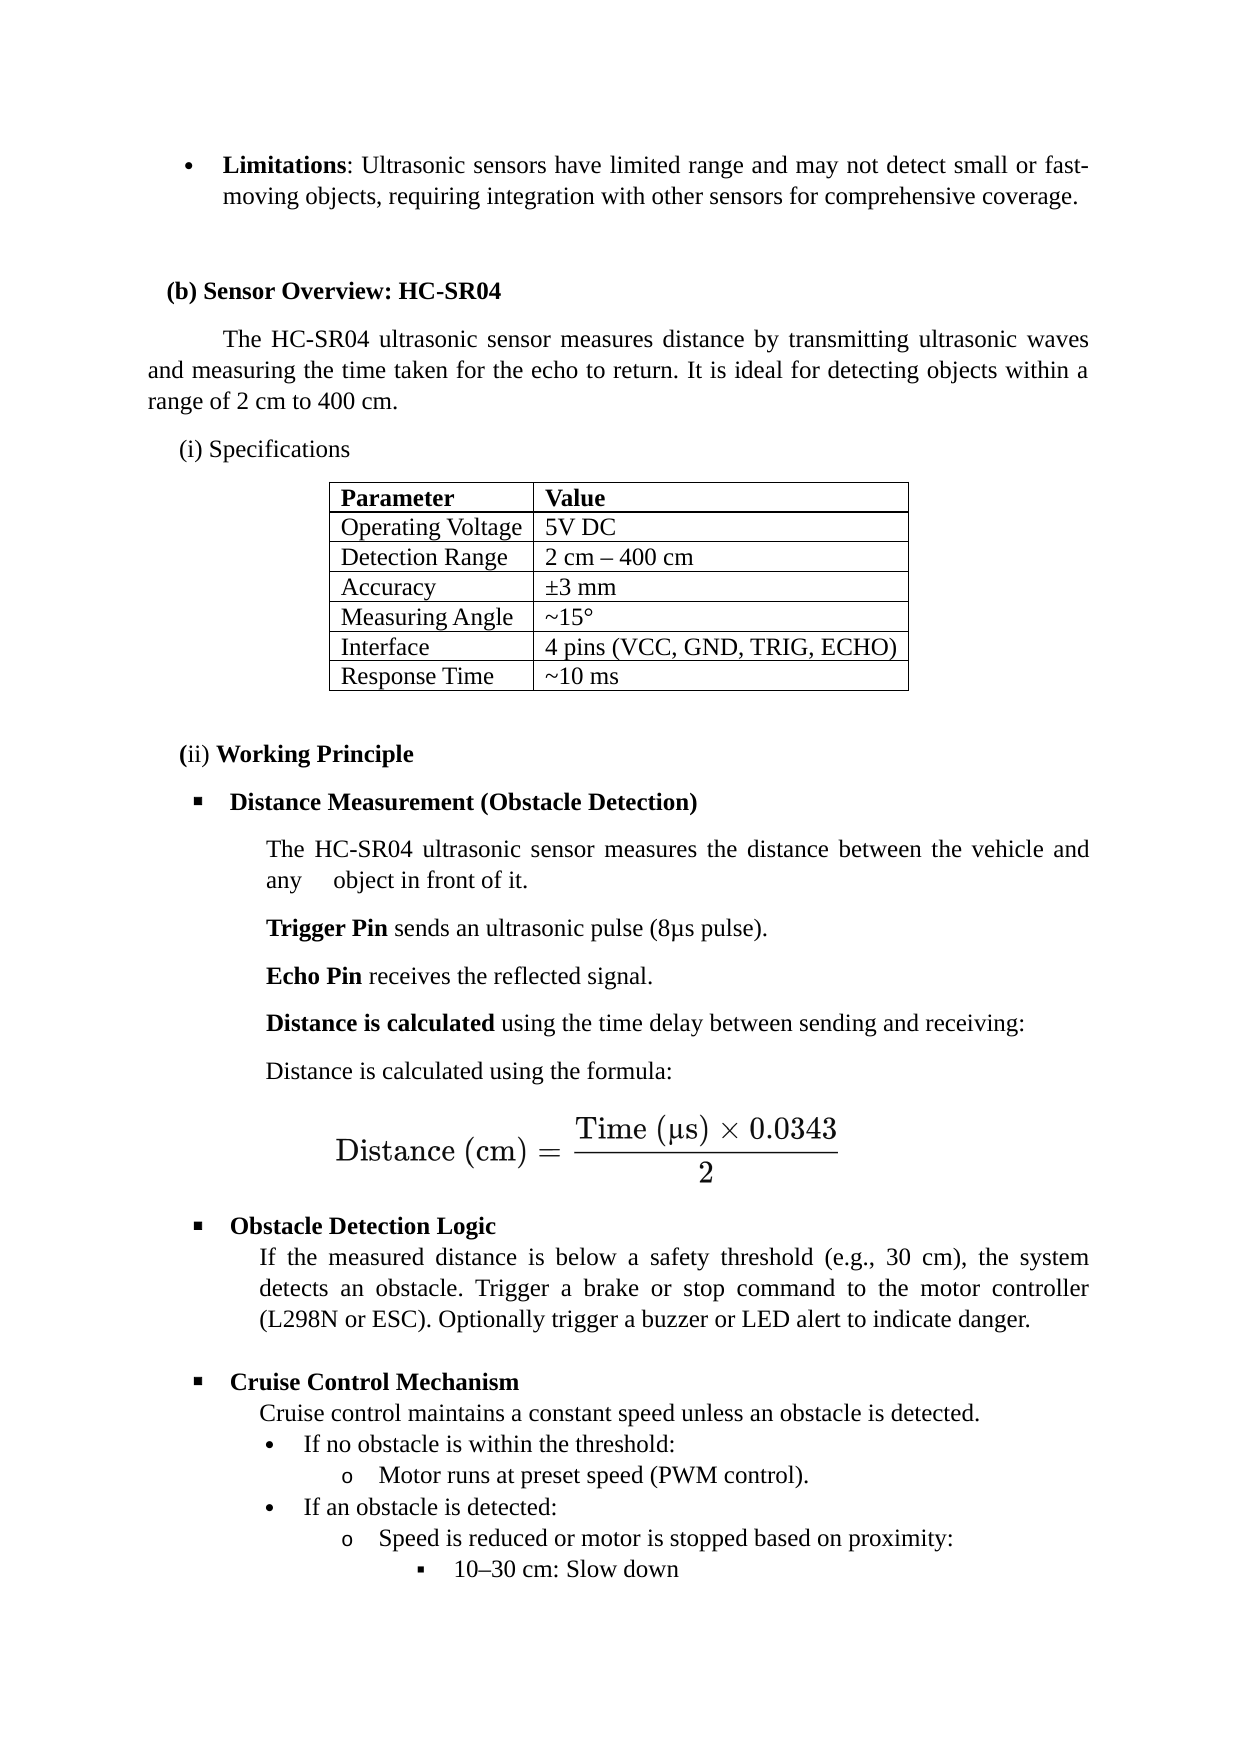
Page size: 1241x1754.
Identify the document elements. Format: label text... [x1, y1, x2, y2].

table_cell ±3 mm [534, 572, 908, 601]
list Cruise Control Mechanism [192, 1367, 1090, 1395]
table_cell Response Time [330, 661, 533, 690]
table_cell 5V DC [534, 513, 908, 541]
table_cell Measuring Angle [330, 602, 533, 631]
table_cell Operating Voltage [330, 513, 533, 541]
picture [313, 1087, 876, 1210]
list Limitations: Ultrasonic sensors have limited range and may not detect small or fast-moving objects, requiring integration with other sensors for comprehensive coverage. [185, 150, 1090, 210]
text (i) Specifications [148, 434, 1090, 463]
list Distance is calculated using the formula: [259, 1056, 1090, 1085]
text The HC-SR04 ultrasonic sensor measures the distance between the vehicle and any object in front of it. [266, 834, 1090, 894]
table_cell Accuracy [330, 572, 533, 601]
list Obstacle Detection Logic [192, 1211, 1090, 1240]
list Motor runs at preset speed (PWM control). [341, 1460, 1090, 1489]
list If the measured distance is below a safety threshold (e.g., 30 cm), the system detects an obstacle. Trigger a brake or stop command to the motor controller (L298N or ESC). Optionally trigger a buzzer or LED alert to indicate danger. [259, 1242, 1090, 1333]
list If no obstacle is within the threshold: [266, 1429, 1090, 1457]
table_header Value [534, 483, 908, 511]
text Trigger Pin sends an ultrasonic pulse (8µs pulse). [266, 913, 1090, 942]
list If an obstacle is detected: [266, 1492, 1090, 1520]
table_cell Interface [330, 632, 533, 660]
table_header Parameter [330, 483, 533, 511]
text The HC-SR04 ultrasonic sensor measures distance by transmitting ultrasonic waves and measuring the time taken for the echo to return. It is ideal for detecting objects within a range of 2 cm to 400 cm. [148, 324, 1090, 415]
list Speed is reduced or motor is stopped based on proximity: [341, 1523, 1090, 1552]
table_cell 4 pins (VCC, GND, TRIG, ECHO) [534, 632, 908, 660]
text Distance is calculated using the time delay between sending and receiving: [266, 1008, 1090, 1037]
list Distance Measurement (Obstacle Detection) [192, 787, 1090, 815]
text Echo Pin receives the reflected signal. [191, 961, 1090, 989]
text (ii) Working Principle [148, 739, 1090, 768]
list Cruise control maintains a constant speed unless an obstacle is detected. [259, 1398, 1090, 1426]
table_cell ~10 ms [534, 661, 908, 690]
table_cell Detection Range [330, 542, 533, 571]
table_cell ~15° [534, 602, 908, 631]
list 10–30 cm: Slow down [416, 1554, 1090, 1583]
table_cell 2 cm – 400 cm [534, 542, 908, 571]
text (b) Sensor Overview: HC-SR04 [148, 276, 1090, 305]
